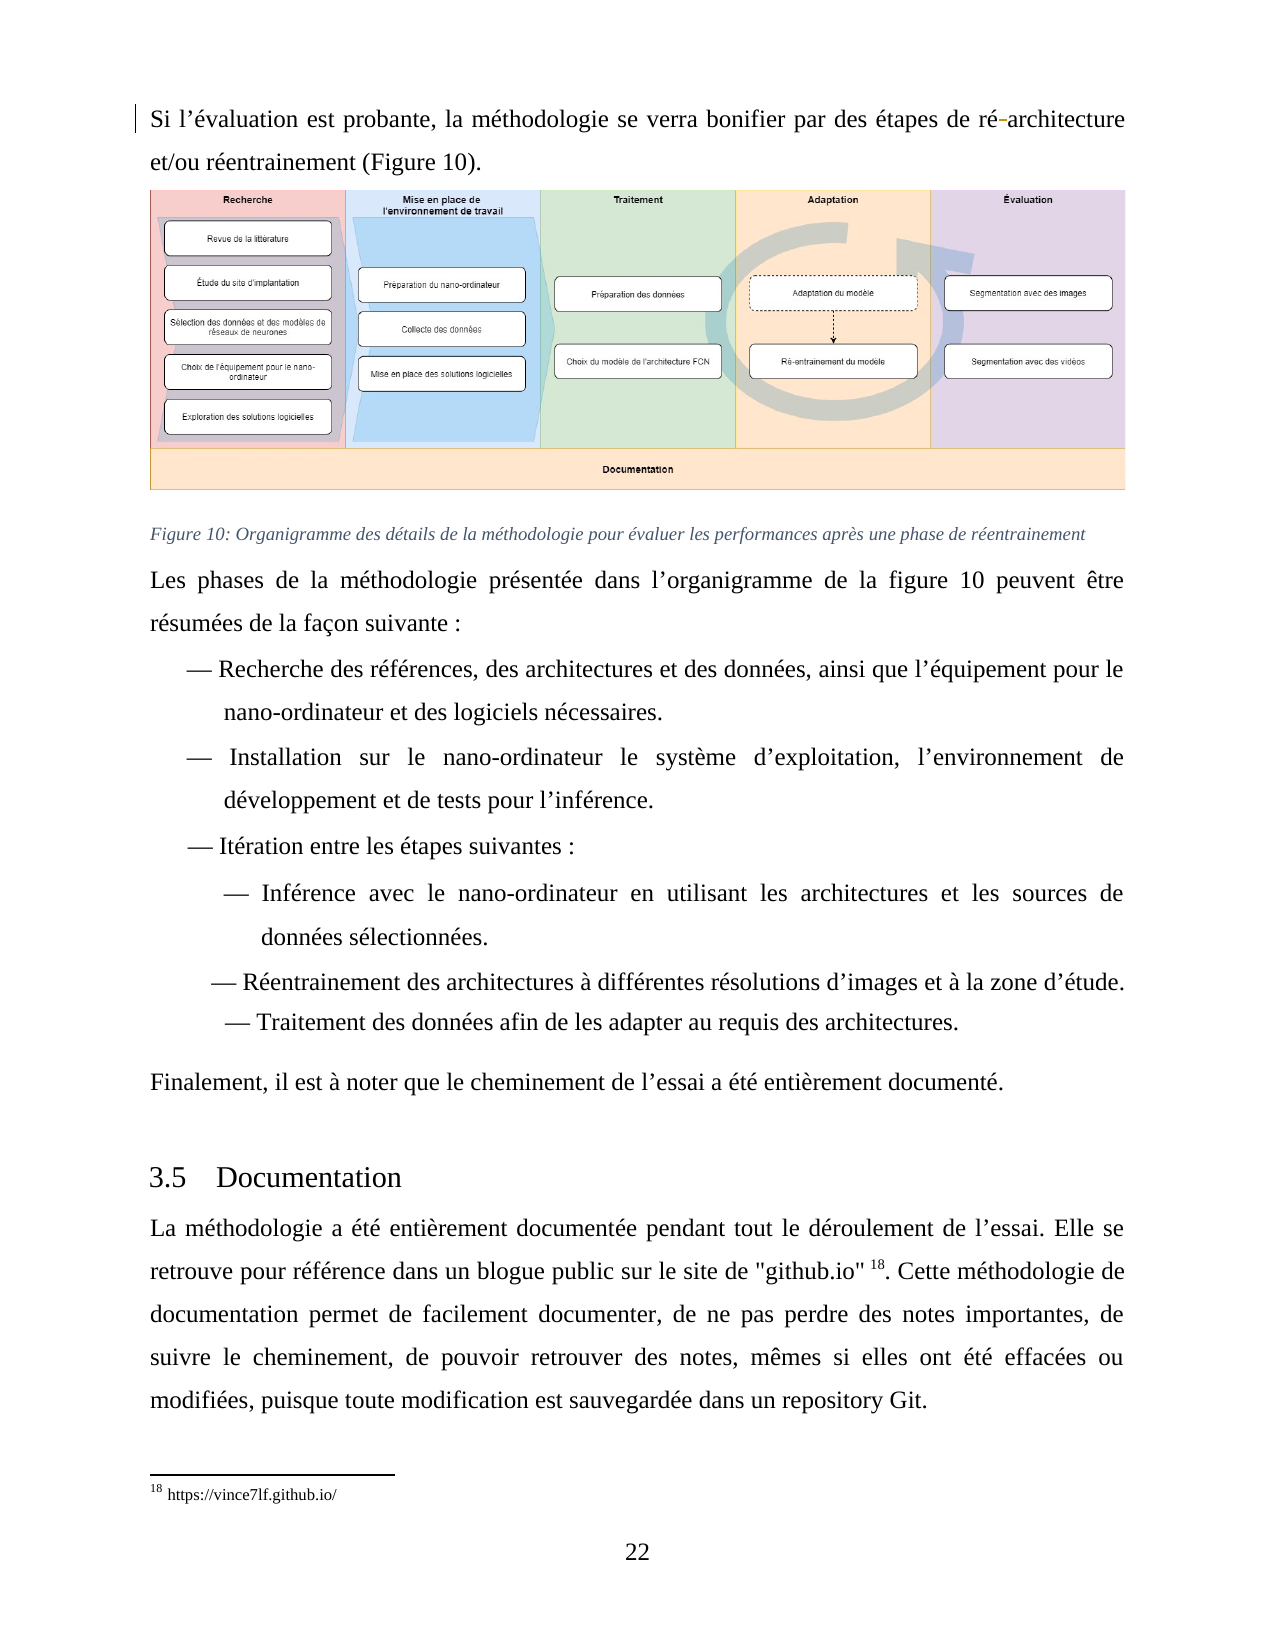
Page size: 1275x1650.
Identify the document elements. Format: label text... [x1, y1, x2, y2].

text Finalement, il est à noter que le cheminement de l’essai a été entièrement documenté. [150, 1067, 1125, 1096]
text La méthodologie a été entièrement documentée pendant tout le déroulement de l’essai. Elle se retrouve pour référence dans un blogue public sur le site de "github.io" . Cette méthodologie de documentation permet de facilement documenter, de ne pas perdre des notes importantes, de suivre le cheminement, de pouvoir retrouver des notes, mêmes si elles ont été effacées ou modifiées, puisque toute modification est sauvegardée dans un repository Git. [150, 1213, 1125, 1414]
text Si l’évaluation est probante, la méthodologie se verra bonifier par des étapes de réarchitecture et/ou réentrainement (Figure 10). [150, 104, 1125, 176]
text — Recherche des références, des architectures et des données, ainsi que l’équipement pour le nano-ordinateur et des logiciels nécessaires. [187, 654, 1125, 726]
text — Inférence avec le nano-ordinateur en utilisant les architectures et les sources de données sélectionnées. [224, 878, 1125, 950]
text Figure 10: Organigramme des détails de la méthodologie pour évaluer les performances après une phase de réentrainement [150, 522, 1125, 544]
text — Réentrainement des architectures à différentes résolutions d’images et à la zone d’étude. [151, 967, 1125, 996]
text Les phases de la méthodologie présentée dans l’organigramme de la figure 10 peuvent être résumées de la façon suivante : [150, 565, 1125, 637]
picture [150, 190, 1125, 490]
text — Traitement des données afin de les adapter au requis des architectures. [225, 1007, 1125, 1036]
text — Itération entre les étapes suivantes : [188, 831, 1125, 860]
subtitle Documentation [148, 1159, 1125, 1194]
text — Installation sur le nano-ordinateur le système d’exploitation, l’environnement de développement et de tests pour l’inférence. [187, 742, 1125, 814]
